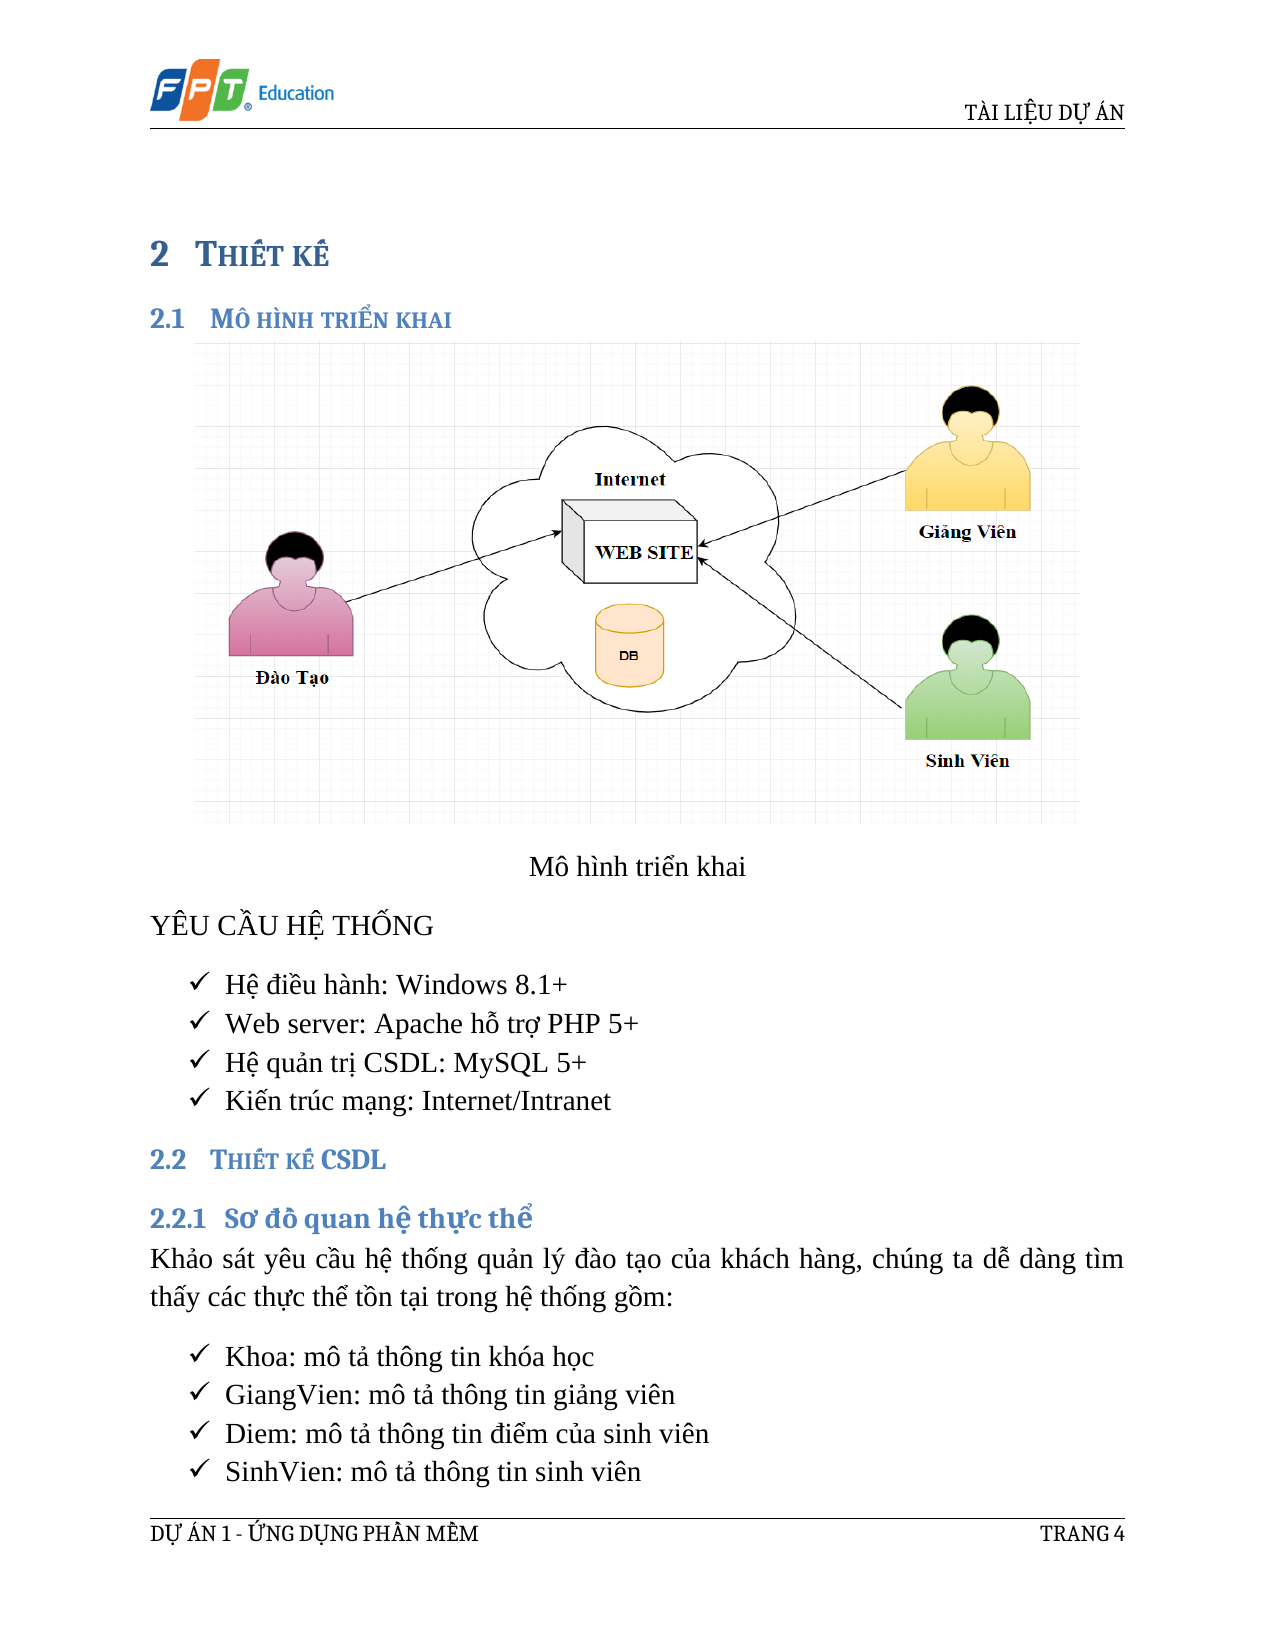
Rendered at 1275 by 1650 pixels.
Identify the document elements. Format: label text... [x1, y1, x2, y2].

text YÊU CẦU HỆ THỐNG [150, 908, 1125, 942]
text Mô hình triển khai [150, 849, 1125, 882]
text Khảo sát yêu cầu hệ thống quản lý đào tạo của khách hàng, chúng ta dễ dàng tìm thấy các thực thể tồn tại trong hệ thống gồm: [150, 1241, 1125, 1313]
subtitle Sơ đồ quan hệ thực thể [150, 1202, 1125, 1236]
subtitle Mô hình triển khai [150, 303, 1125, 336]
picture [195, 341, 1080, 824]
list Hệ điều hành: Windows 8.1+ [187, 967, 1125, 1001]
list Khoa: mô tả thông tin khóa học [187, 1339, 1125, 1372]
list GiangVien: mô tả thông tin giảng viên [187, 1377, 1125, 1411]
subtitle Thiết kế [150, 232, 1125, 275]
list Hệ quản trị CSDL: MySQL 5+ [187, 1045, 1125, 1078]
list Web server: Apache hỗ trợ PHP 5+ [187, 1006, 1125, 1040]
list SinhVien: mô tả thông tin sinh viên [187, 1454, 1125, 1488]
list Diem: mô tả thông tin điểm của sinh viên [187, 1416, 1125, 1449]
list Kiến trúc mạng: Internet/Intranet [187, 1083, 1125, 1117]
picture [150, 59, 336, 121]
subtitle Thiết kế CSDL [150, 1143, 1125, 1176]
